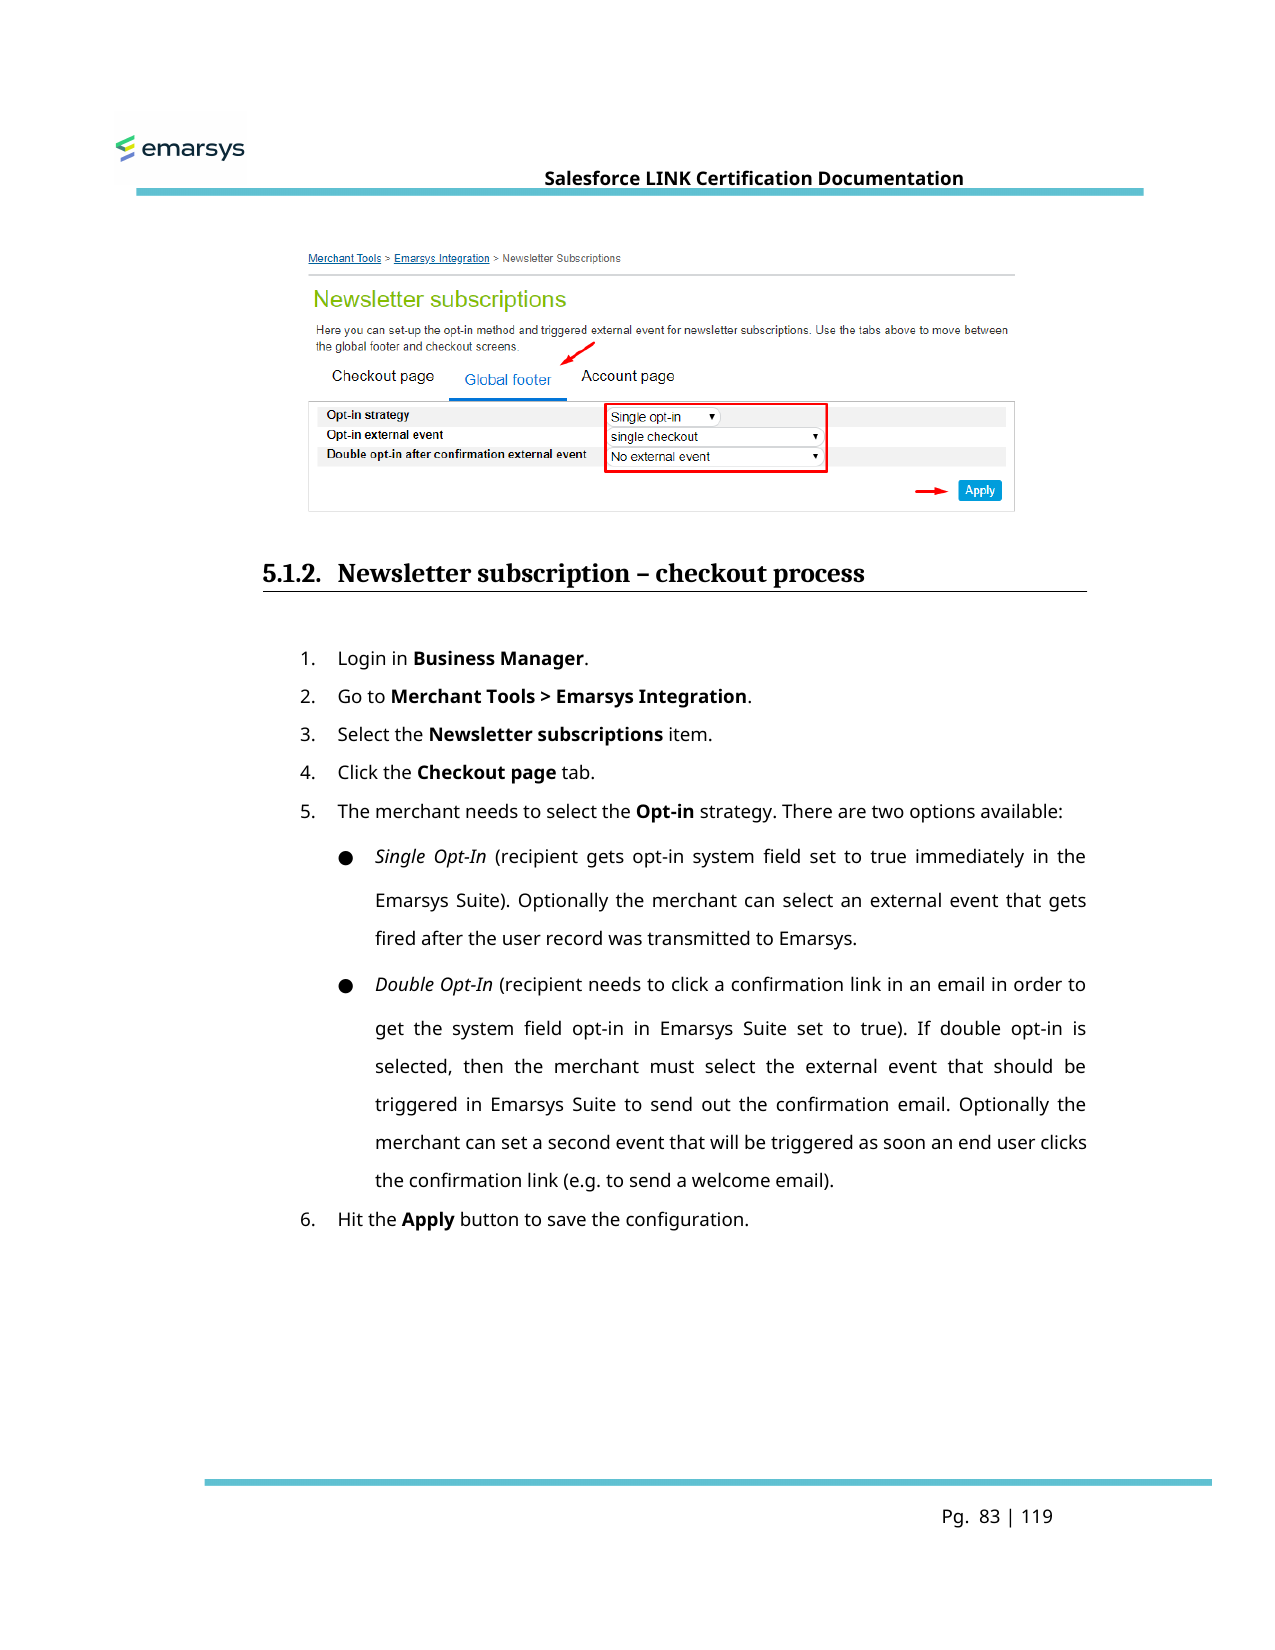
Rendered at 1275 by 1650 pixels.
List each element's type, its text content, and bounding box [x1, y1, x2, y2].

picture [300, 243, 1021, 520]
list Click the Checkout page tab. [300, 760, 1087, 785]
picture [204, 1479, 1212, 1486]
list Hit the Apply button to save the configuration. [300, 1206, 1087, 1232]
picture [136, 188, 1144, 196]
list Go to Merchant Tools > Emarsys Integration. [300, 683, 1087, 709]
picture [113, 111, 247, 185]
list Double Opt-In (recipient needs to click a confirmation link in an email in order to get the system field opt-in in Emarsys Suite set to true). If double opt-in is selected, then the merchant must select the external event that should be triggered in Emarsys Suite to send out the confirmation email. Optionally the merchant can set a second event that will be triggered as soon an end user clicks the confirmation link (e.g. to send a welcome email). [337, 964, 1087, 1193]
list Single Opt-In (recipient gets opt-in system field set to true immediately in the Emarsys Suite). Optionally the merchant can select an external event that gets fired after the user record was transmitted to Emarsys. [337, 836, 1087, 951]
list Login in Business Manager. [300, 645, 1087, 671]
list The merchant needs to select the Opt-in strategy. There are two options available: [300, 798, 1087, 823]
list Select the Newsletter subscriptions item. [300, 721, 1087, 747]
subtitle Newsletter subscription – checkout process [262, 558, 1087, 592]
